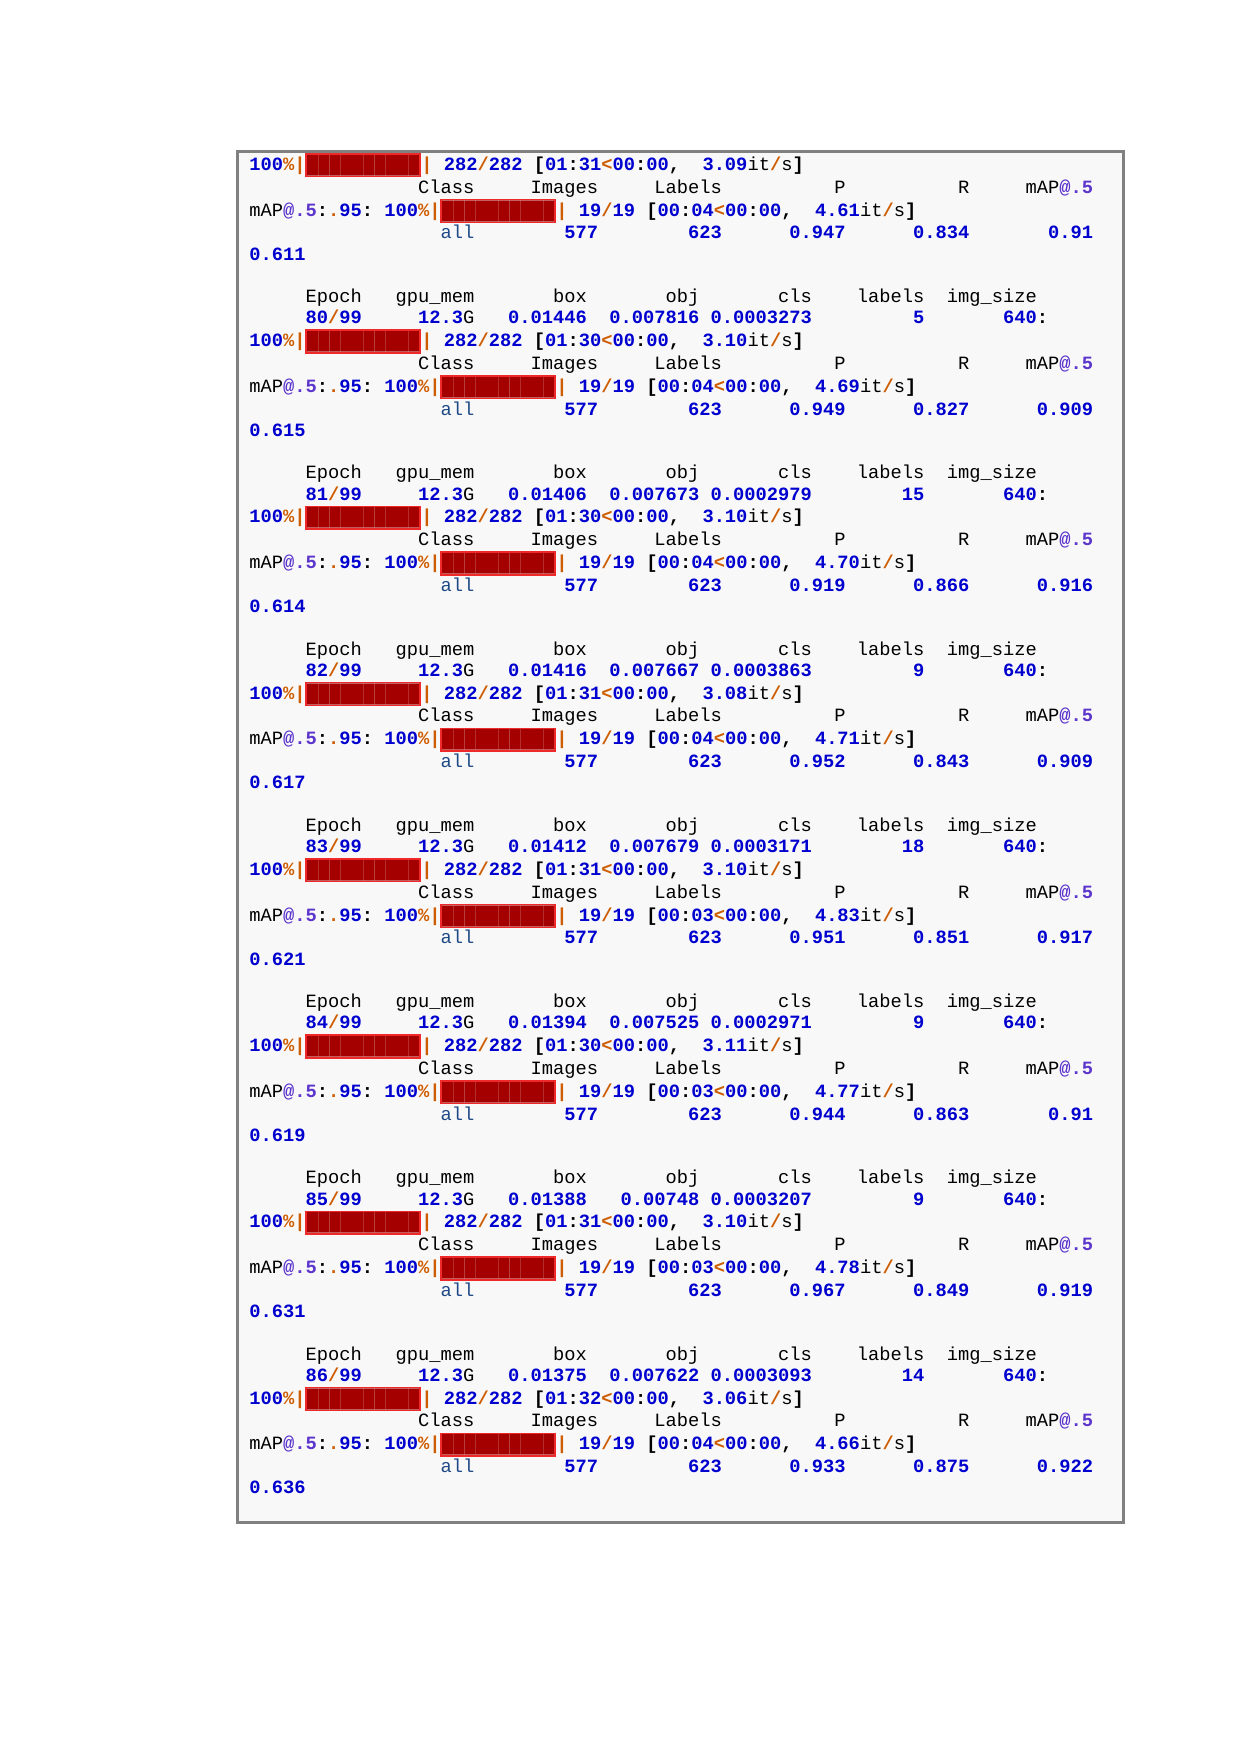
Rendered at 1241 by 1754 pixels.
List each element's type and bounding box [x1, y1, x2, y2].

table_header [239, 153, 1122, 1521]
